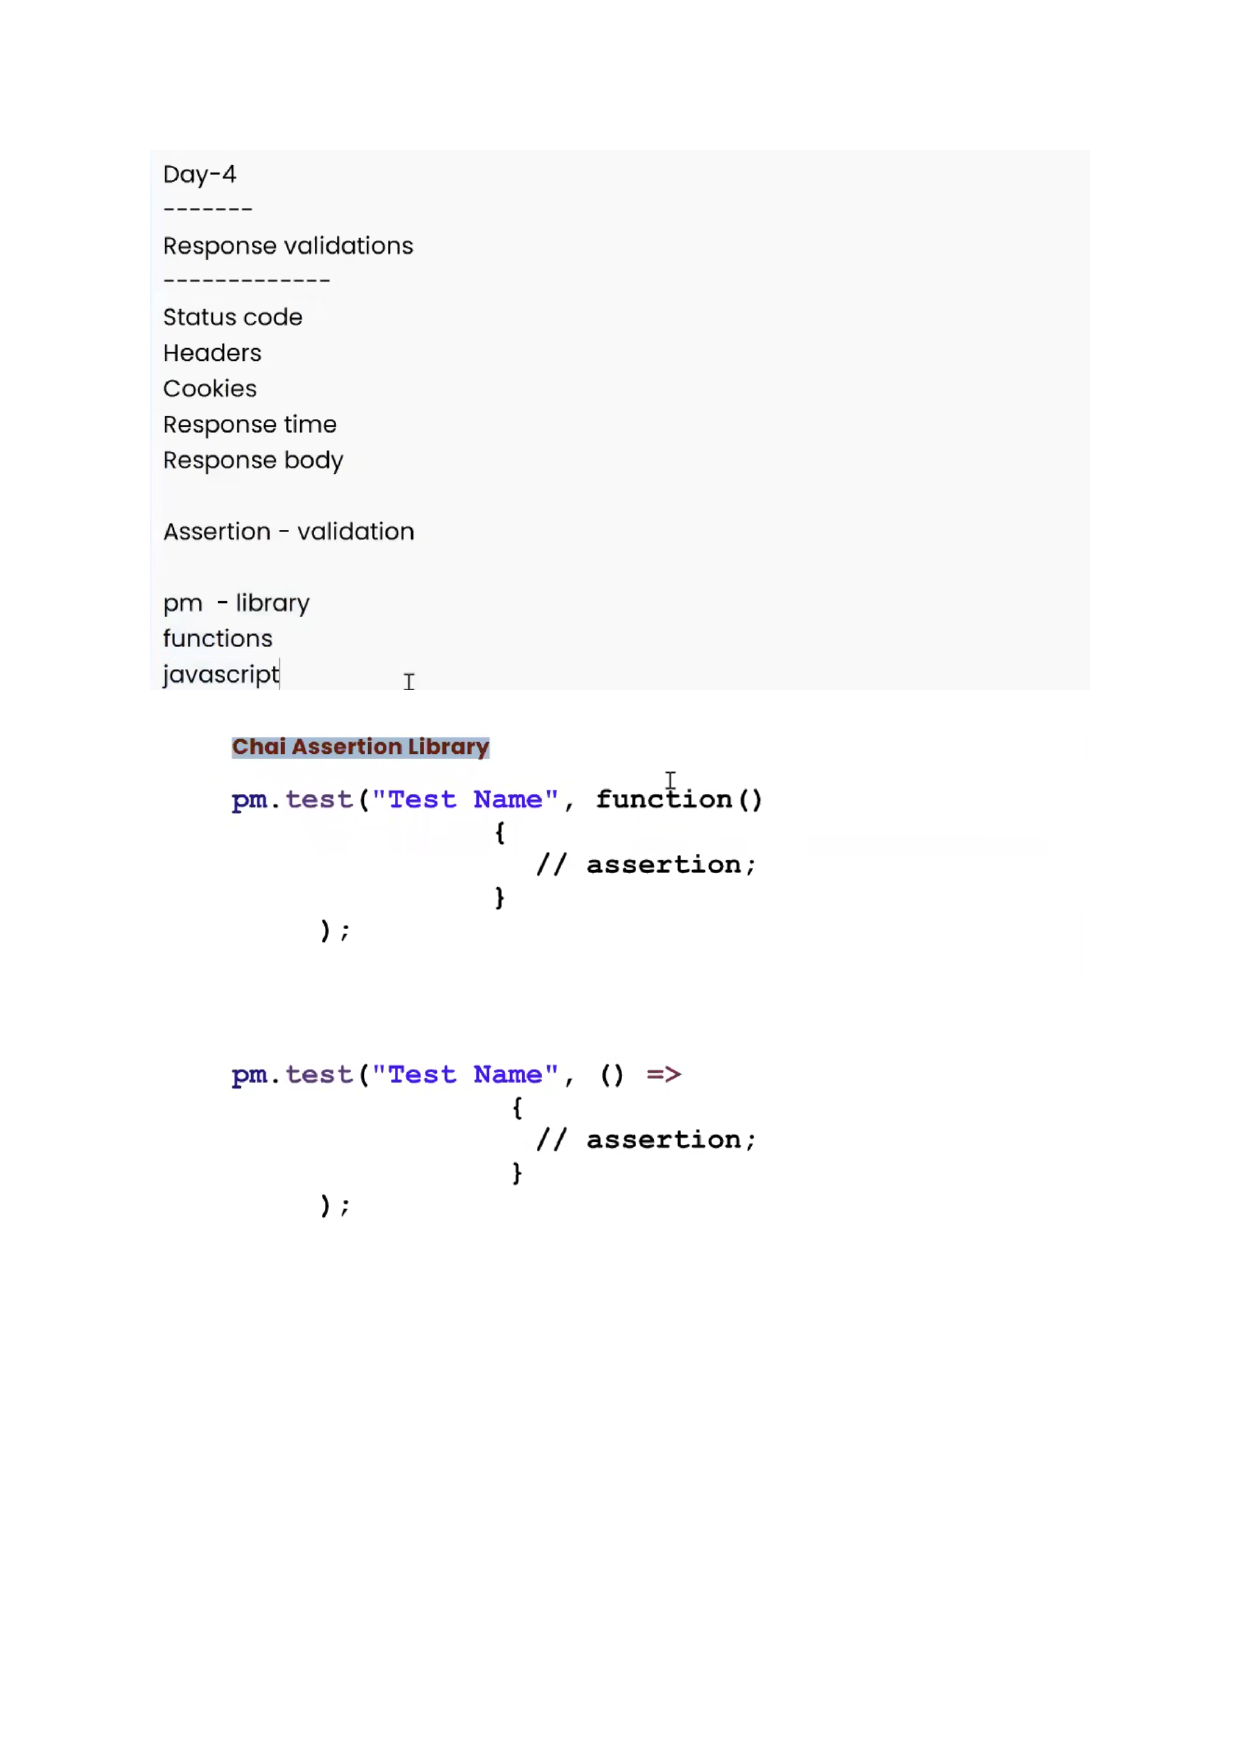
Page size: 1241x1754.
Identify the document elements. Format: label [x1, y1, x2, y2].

picture [150, 708, 1091, 1271]
picture [150, 150, 1091, 690]
